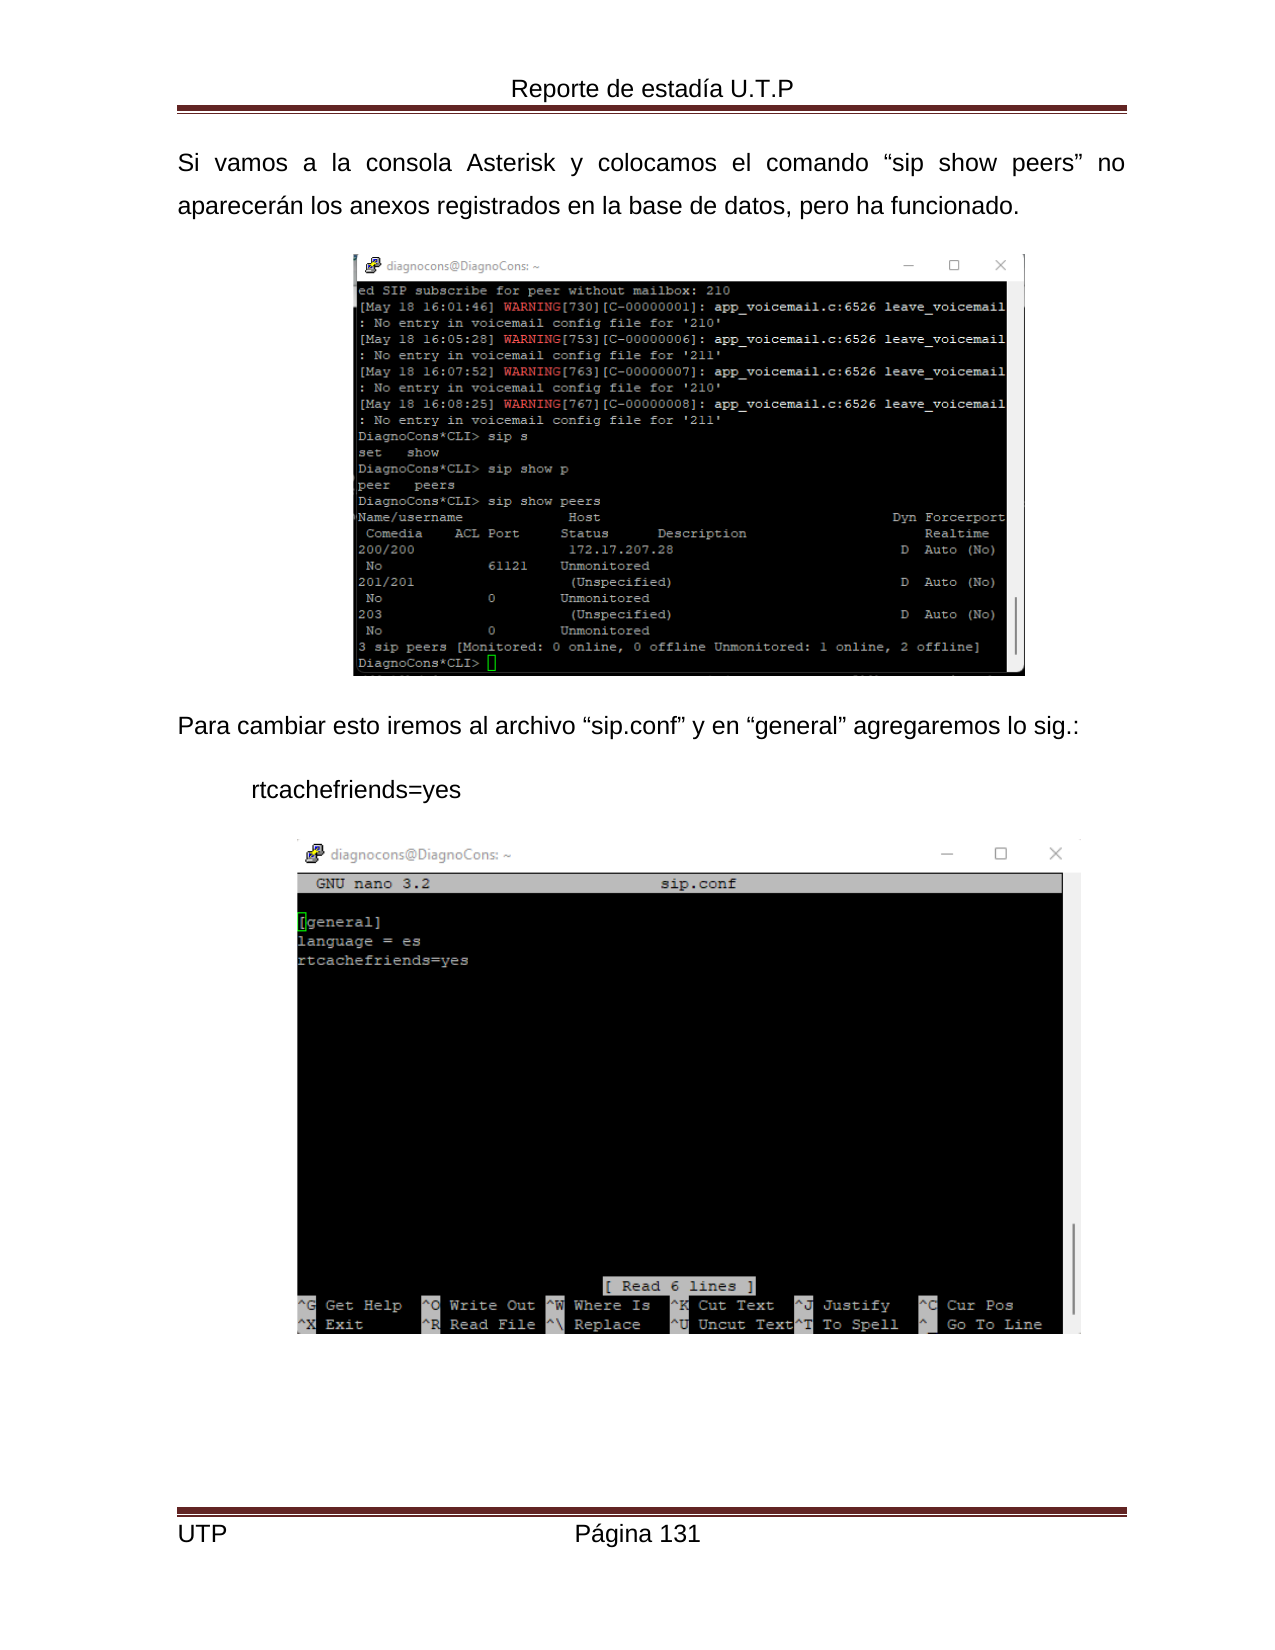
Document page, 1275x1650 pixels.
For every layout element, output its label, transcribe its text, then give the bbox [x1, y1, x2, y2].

text Si vamos a la consola Asterisk y colocamos el comando “sip show peers” no aparecerán los anexos registrados en la base de datos, pero ha funcionado. [177, 148, 1127, 219]
picture [297, 839, 1081, 1334]
text Para cambiar esto iremos al archivo “sip.conf” y en “general” agregaremos lo sig.: [177, 711, 1127, 740]
picture [353, 254, 1025, 676]
text rtcachefriends=yes [177, 775, 1127, 804]
